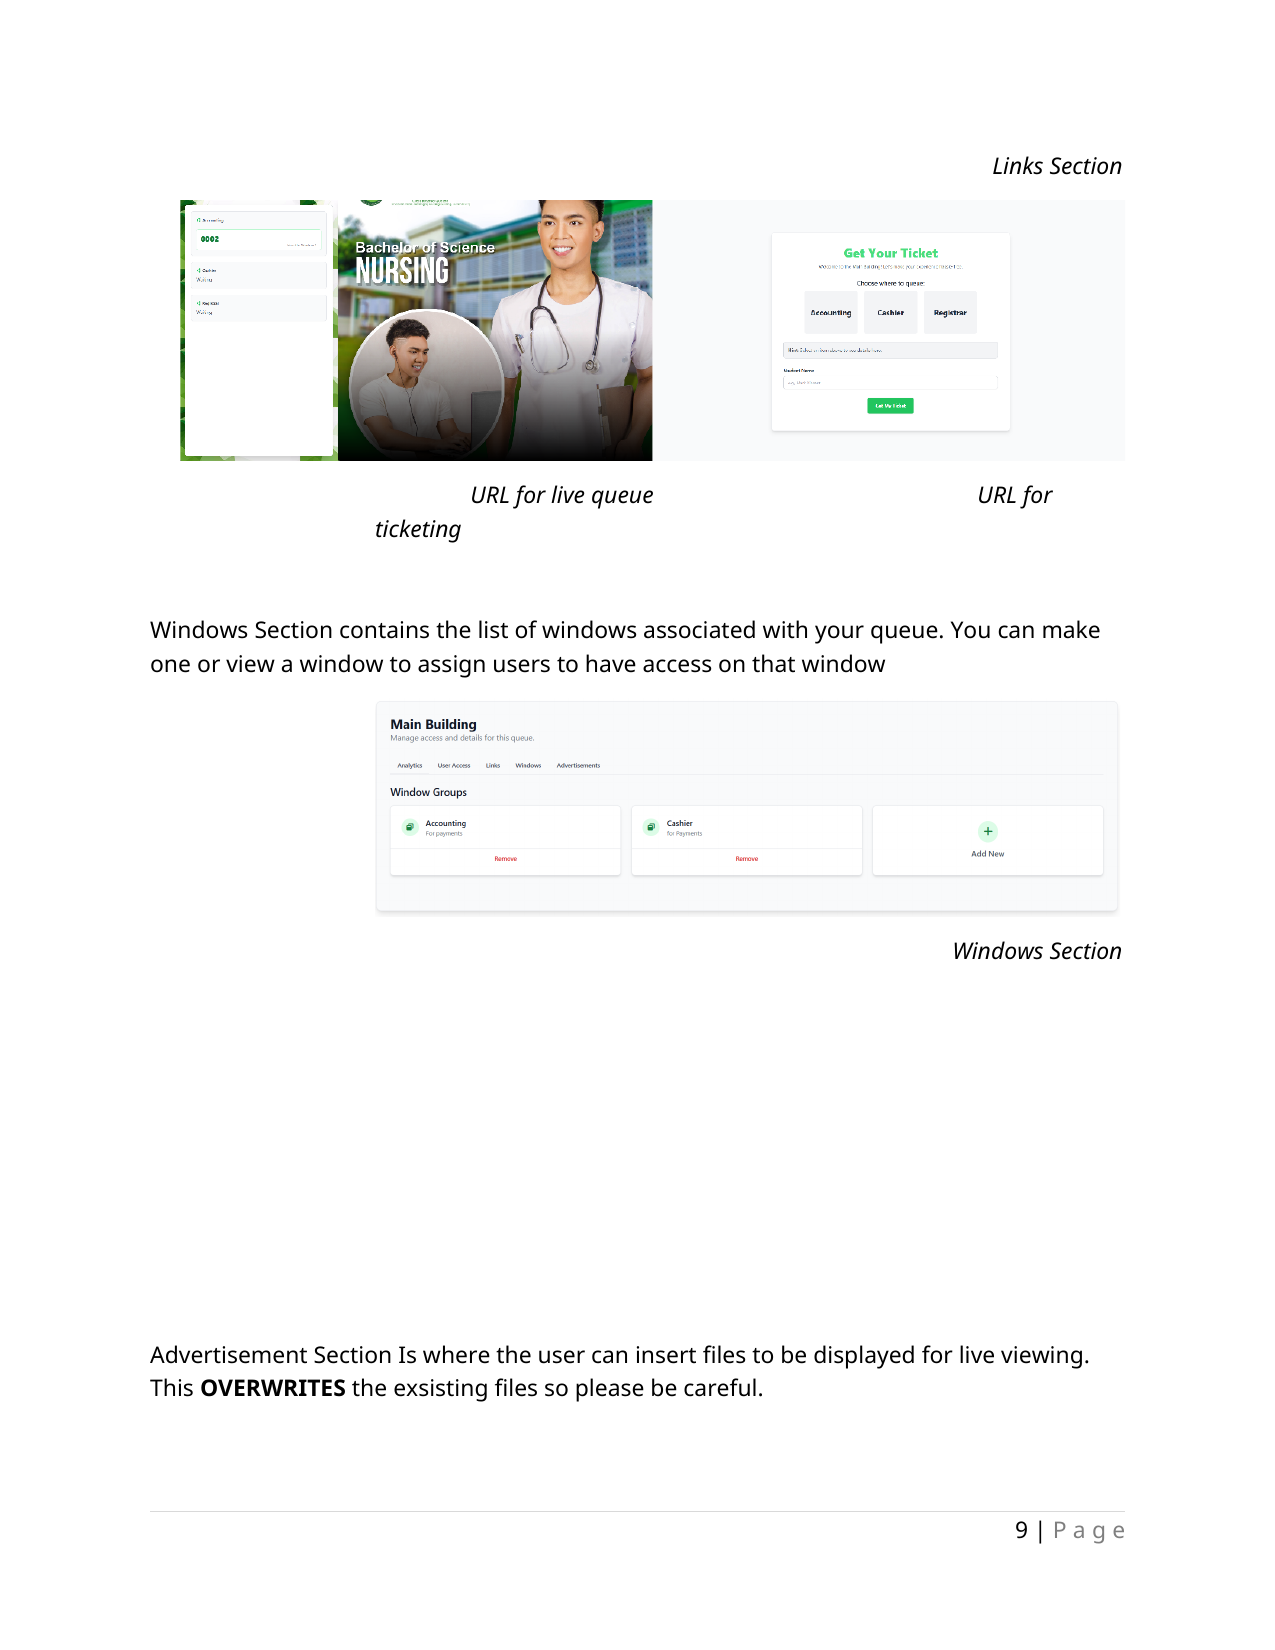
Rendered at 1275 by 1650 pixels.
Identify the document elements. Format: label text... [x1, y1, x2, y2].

text Advertisement Section Is where the user can insert files to be displayed for live viewing. This OVERWRITES the exsisting files so please be careful. [150, 1339, 1125, 1404]
text Windows Section [375, 935, 1125, 967]
text Windows Section contains the list of windows associated with your queue. You can make one or view a window to assign users to have access on that window [150, 614, 1125, 679]
picture [180, 200, 1125, 461]
text Links Section [150, 150, 1125, 181]
text URL for live queue URL for ticketing [375, 479, 1125, 544]
picture [375, 698, 1121, 917]
